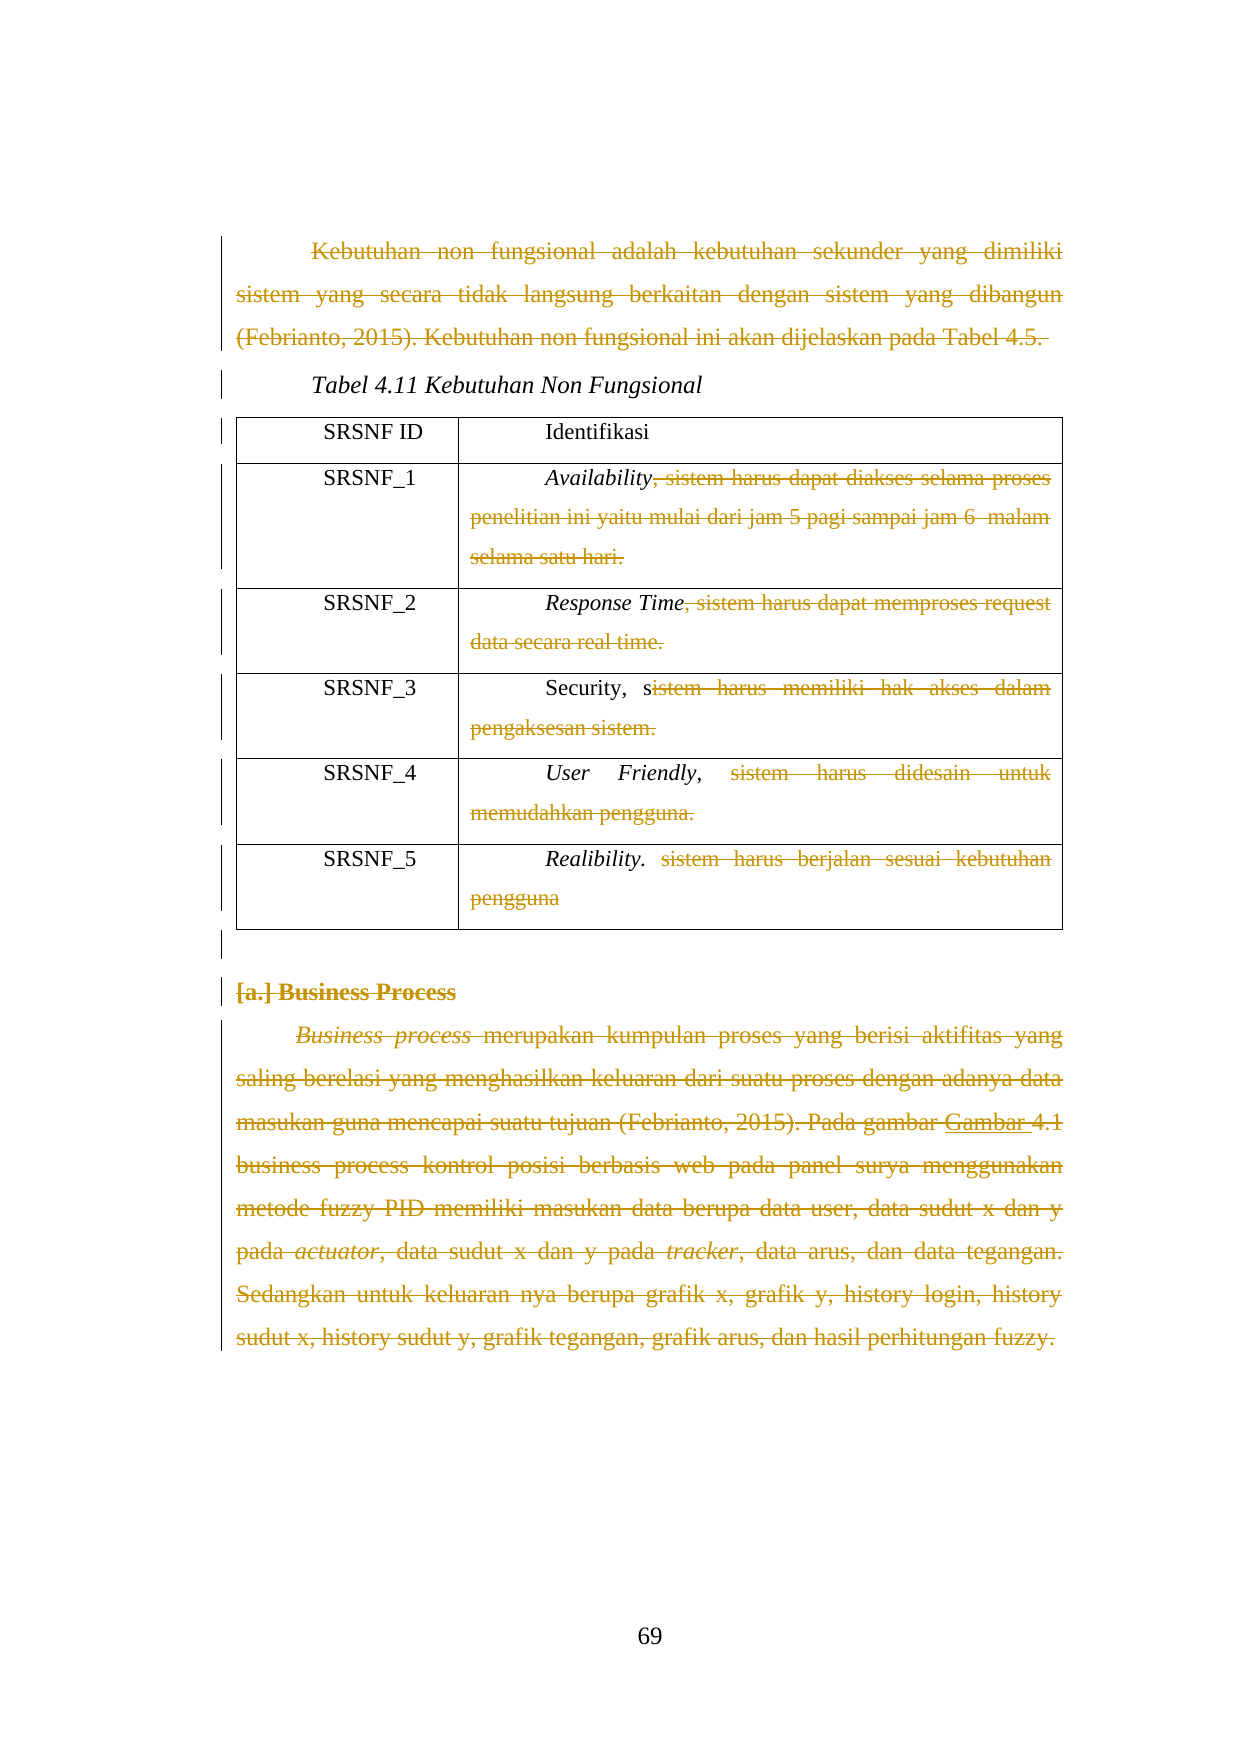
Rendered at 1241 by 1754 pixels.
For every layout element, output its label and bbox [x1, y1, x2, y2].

table_cell [459, 759, 1062, 844]
table_cell [459, 589, 1062, 673]
table_cell [459, 464, 1062, 588]
table_cell [237, 759, 458, 844]
table_cell [459, 845, 1062, 929]
table_cell [459, 674, 1062, 758]
table_header [237, 418, 458, 463]
table_cell [237, 589, 458, 673]
table_cell [237, 464, 458, 588]
table_cell [237, 845, 458, 929]
table_cell [237, 674, 458, 758]
table_header [459, 418, 1062, 463]
